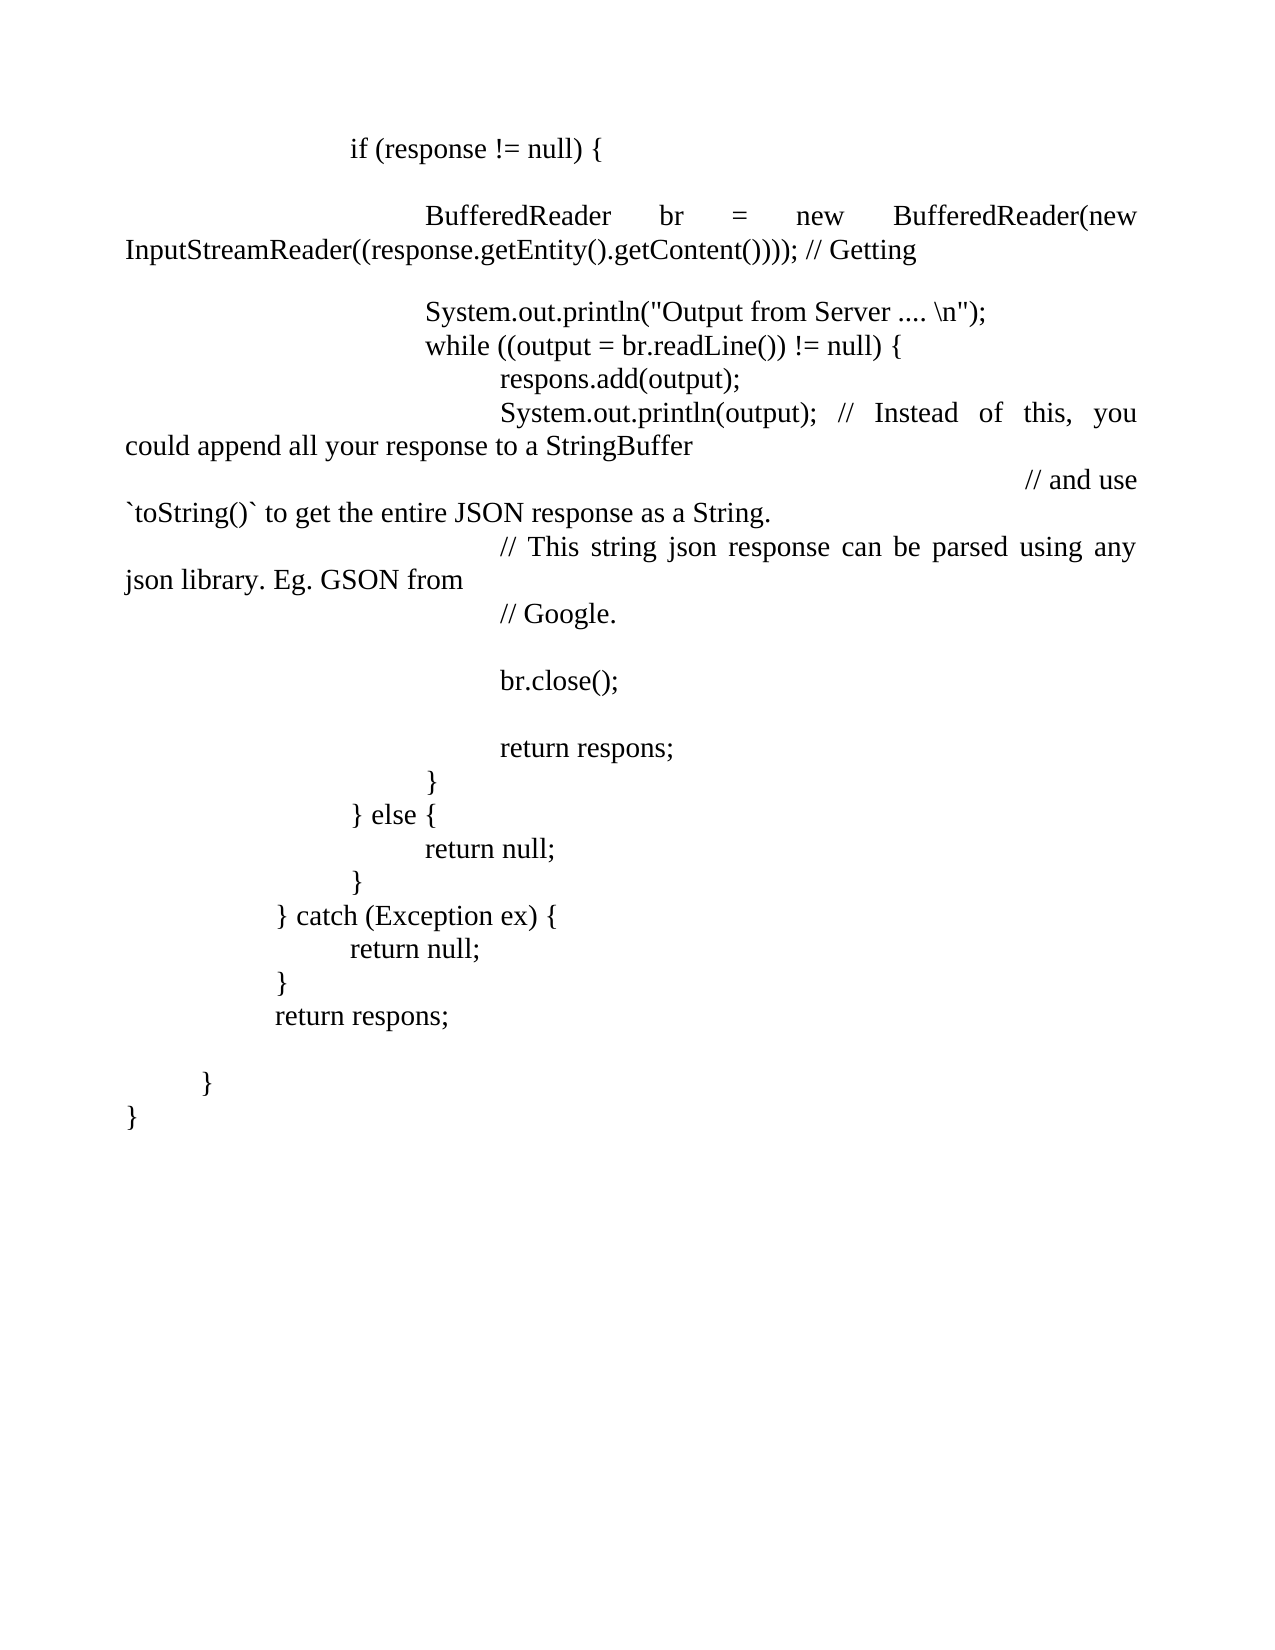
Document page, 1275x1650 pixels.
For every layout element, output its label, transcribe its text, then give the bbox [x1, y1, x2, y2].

text br.close(); [125, 663, 1137, 697]
text System.out.println("Output from Server .... \n"); [125, 294, 1137, 328]
text } [125, 864, 1137, 898]
text } [125, 965, 1137, 998]
text BufferedReader br = new BufferedReader(new InputStreamReader((response.getEntity().getContent()))); // Getting [125, 198, 1137, 265]
text } [125, 764, 1137, 797]
text // This string json response can be parsed using any json library. Eg. GSON from [125, 529, 1137, 596]
text System.out.println(output); // Instead of this, you could append all your response to a StringBuffer [125, 395, 1137, 462]
text while ((output = br.readLine()) != null) { [125, 328, 1137, 361]
text return respons; [125, 998, 1137, 1032]
text return null; [125, 931, 1137, 965]
text return null; [125, 831, 1137, 864]
text } [125, 1066, 1137, 1099]
text // and use `toString()` to get the entire JSON response as a String. [125, 462, 1137, 529]
text // Google. [125, 596, 1137, 629]
text if (response != null) { [125, 131, 1137, 165]
text return respons; [125, 730, 1137, 764]
text } [125, 1099, 1137, 1133]
text } else { [125, 797, 1137, 831]
text } catch (Exception ex) { [125, 898, 1137, 931]
text respons.add(output); [125, 361, 1137, 395]
